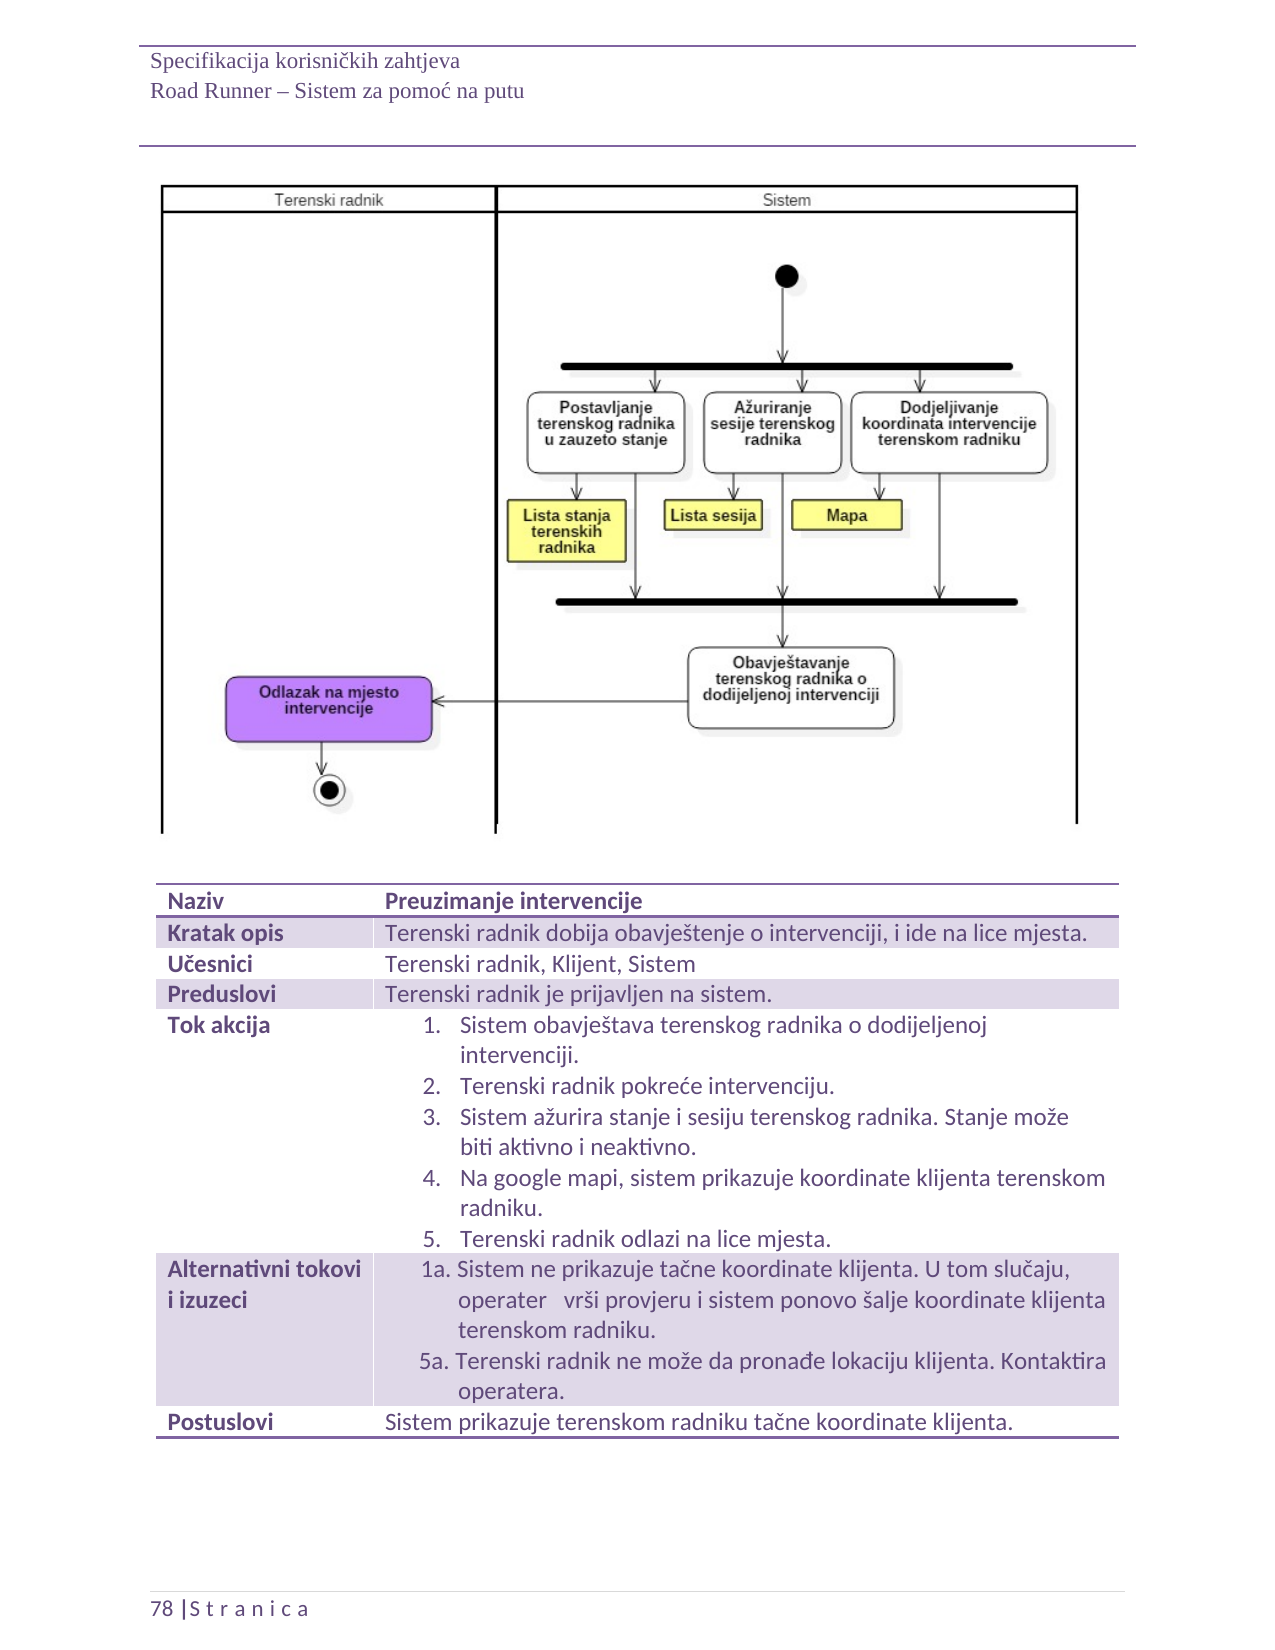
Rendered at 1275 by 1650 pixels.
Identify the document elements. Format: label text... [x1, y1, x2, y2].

table_cell Sistem prikazuje terenskom radniku tačne koordinate klijenta. [374, 1406, 1119, 1436]
table_cell Terenski radnik dobija obavještenje o intervenciji, i ide na lice mjesta. [374, 918, 1119, 948]
table_cell Kratak opis [156, 918, 373, 948]
table_cell Terenski radnik je prijavljen na sistem. [374, 979, 1119, 1009]
table_cell 1a. Sistem ne prikazuje tačne koordinate klijenta. U tom slučaju, operater vrši provjeru i sistem ponovo šalje koordinate klijenta terenskom radniku. 5a. Terenski radnik ne može da pronađe lokaciju klijenta. Kontaktira operatera. [374, 1253, 1119, 1406]
table_cell Učesnici [156, 948, 373, 978]
table_cell Tok akcija [156, 1009, 373, 1253]
table_header Naziv [156, 885, 373, 915]
table_cell Postuslovi [156, 1406, 373, 1436]
table_header Preuzimanje intervencije [374, 885, 1119, 915]
picture [150, 174, 1125, 883]
table_cell Alternativni tokovi i izuzeci [156, 1253, 373, 1406]
table_cell Preduslovi [156, 979, 373, 1009]
table_cell Sistem obavještava terenskog radnika o dodijeljenoj intervenciji. Terenski radnik pokreće intervenciju. Sistem ažurira stanje i sesiju terenskog radnika. Stanje može biti aktivno i neaktivno. Na google mapi, sistem prikazuje koordinate klijenta terenskom radniku. Terenski radnik odlazi na lice mjesta. [374, 1009, 1119, 1253]
table_cell Terenski radnik, Klijent, Sistem [374, 948, 1119, 978]
